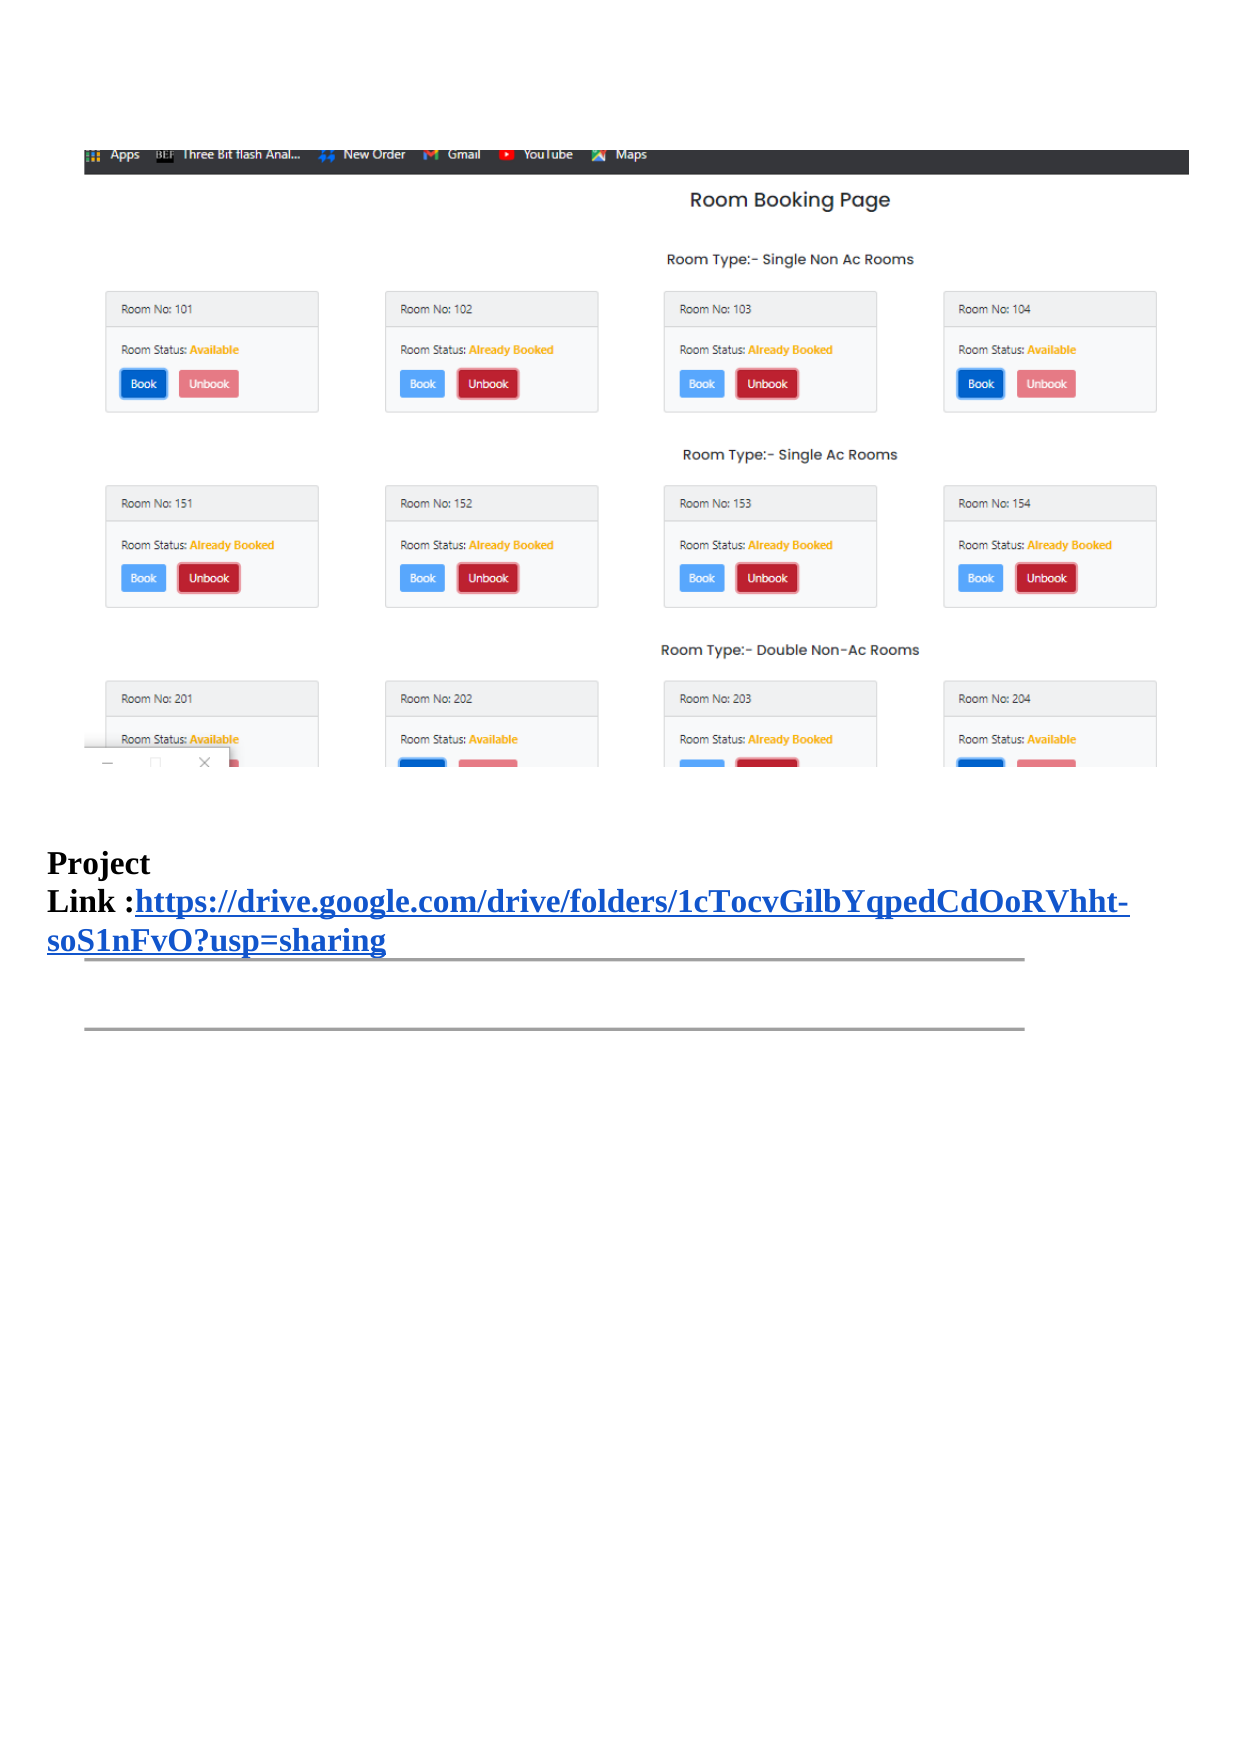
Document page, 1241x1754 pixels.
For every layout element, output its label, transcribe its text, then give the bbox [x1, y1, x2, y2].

picture [84, 150, 1189, 767]
text Project Link :https://drive.google.com/drive/folders/1cTocvGilbYqpedCdOoRVhht-soS1nFvO?usp=sharing [47, 843, 1181, 958]
